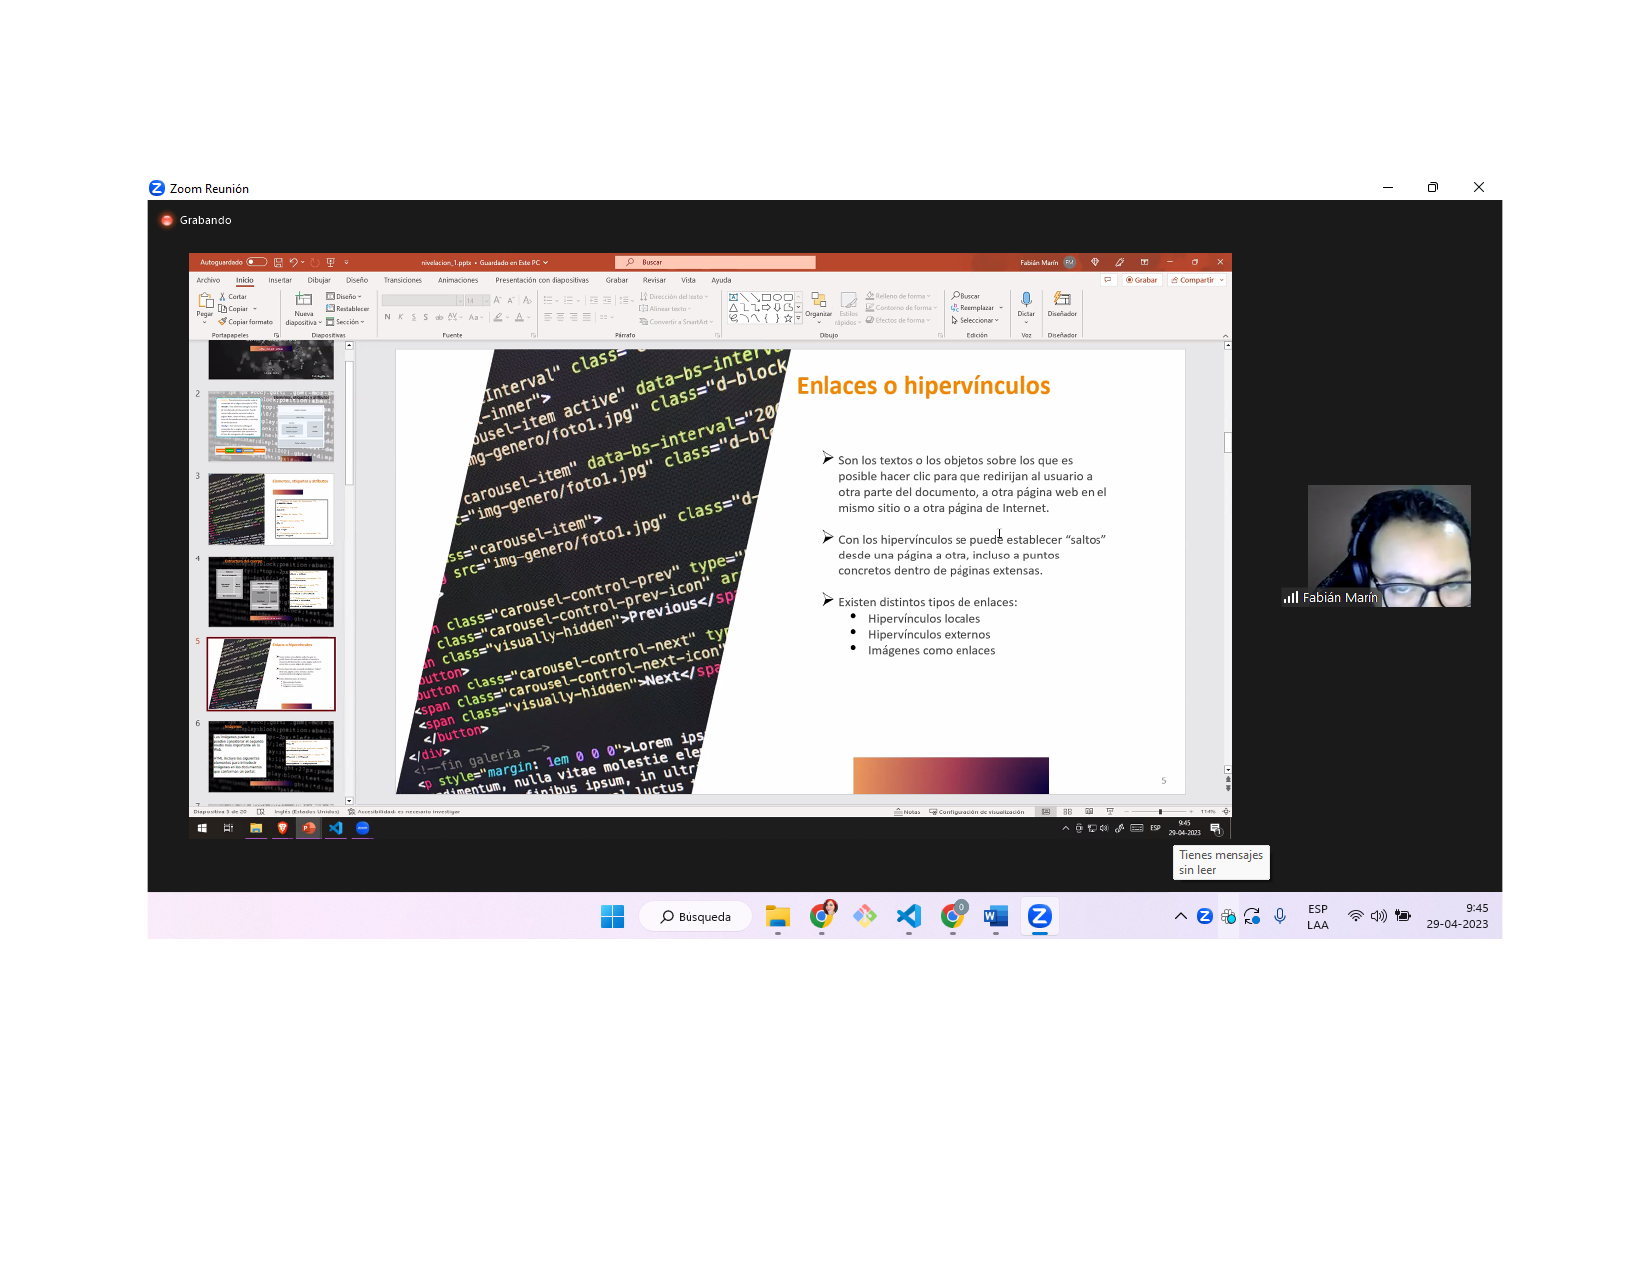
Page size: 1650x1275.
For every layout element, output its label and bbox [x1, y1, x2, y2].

picture [147, 177, 1503, 939]
